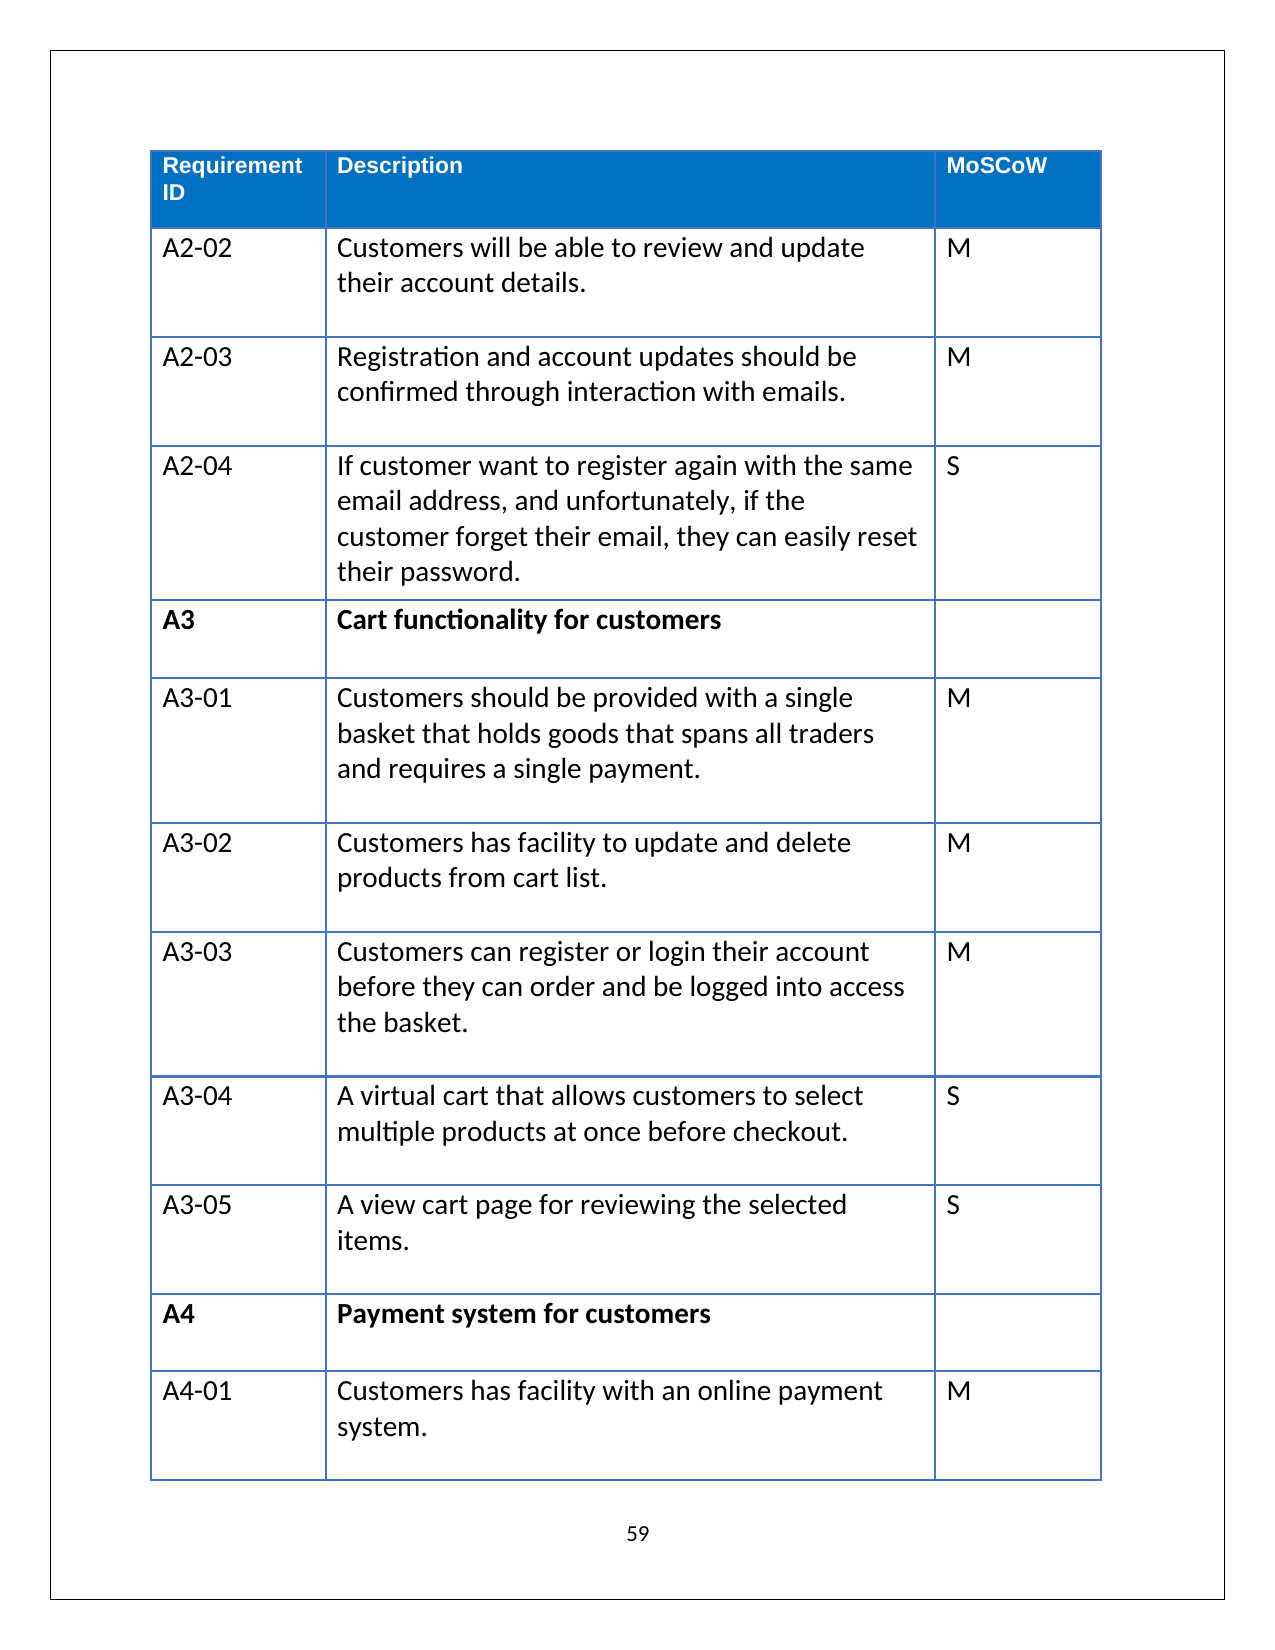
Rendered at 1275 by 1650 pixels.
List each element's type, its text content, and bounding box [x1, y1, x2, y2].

table_cell Customers has facility with an online payment system. [327, 1372, 934, 1479]
table_cell S [936, 1186, 1100, 1293]
table_cell A view cart page for reviewing the selected items. [327, 1186, 934, 1293]
table_cell A3-05 [152, 1186, 325, 1293]
table_cell A2-04 [152, 447, 325, 599]
table_cell A3-01 [152, 679, 325, 822]
table_cell Payment system for customers [327, 1295, 934, 1370]
table_cell M [936, 229, 1100, 336]
table_cell [936, 1295, 1100, 1370]
table_cell A3 [152, 601, 325, 677]
table_cell Cart functionality for customers [327, 601, 934, 677]
table_cell Customers can register or login their account before they can order and be logged into access the basket. [327, 933, 934, 1075]
table_cell M [936, 1372, 1100, 1479]
table_cell A virtual cart that allows customers to select multiple products at once before checkout. [327, 1078, 934, 1184]
table_header Description [327, 152, 934, 227]
table_header Requirement ID [152, 152, 325, 227]
table_cell [936, 601, 1100, 677]
table_cell M [936, 338, 1100, 444]
table_cell S [936, 447, 1100, 599]
table_cell Customers should be provided with a single basket that holds goods that spans all traders and requires a single payment. [327, 679, 934, 822]
table_cell Customers has facility to update and delete products from cart list. [327, 824, 934, 931]
table_cell A4 [152, 1295, 325, 1370]
table_cell A2-02 [152, 229, 325, 336]
table_header MoSCoW [936, 152, 1100, 227]
table_cell Registration and account updates should be confirmed through interaction with emails. [327, 338, 934, 444]
table_cell A2-03 [152, 338, 325, 444]
table_cell A4-01 [152, 1372, 325, 1479]
table_cell If customer want to register again with the same email address, and unfortunately, if the customer forget their email, they can easily reset their password. [327, 447, 934, 599]
table_cell A3-02 [152, 824, 325, 931]
table_cell A3-03 [152, 933, 325, 1075]
table_cell Customers will be able to review and update their account details. [327, 229, 934, 336]
table_cell S [936, 1078, 1100, 1184]
table_cell A3-04 [152, 1078, 325, 1184]
table_cell M [936, 933, 1100, 1075]
table_cell M [936, 679, 1100, 822]
table_cell M [936, 824, 1100, 931]
